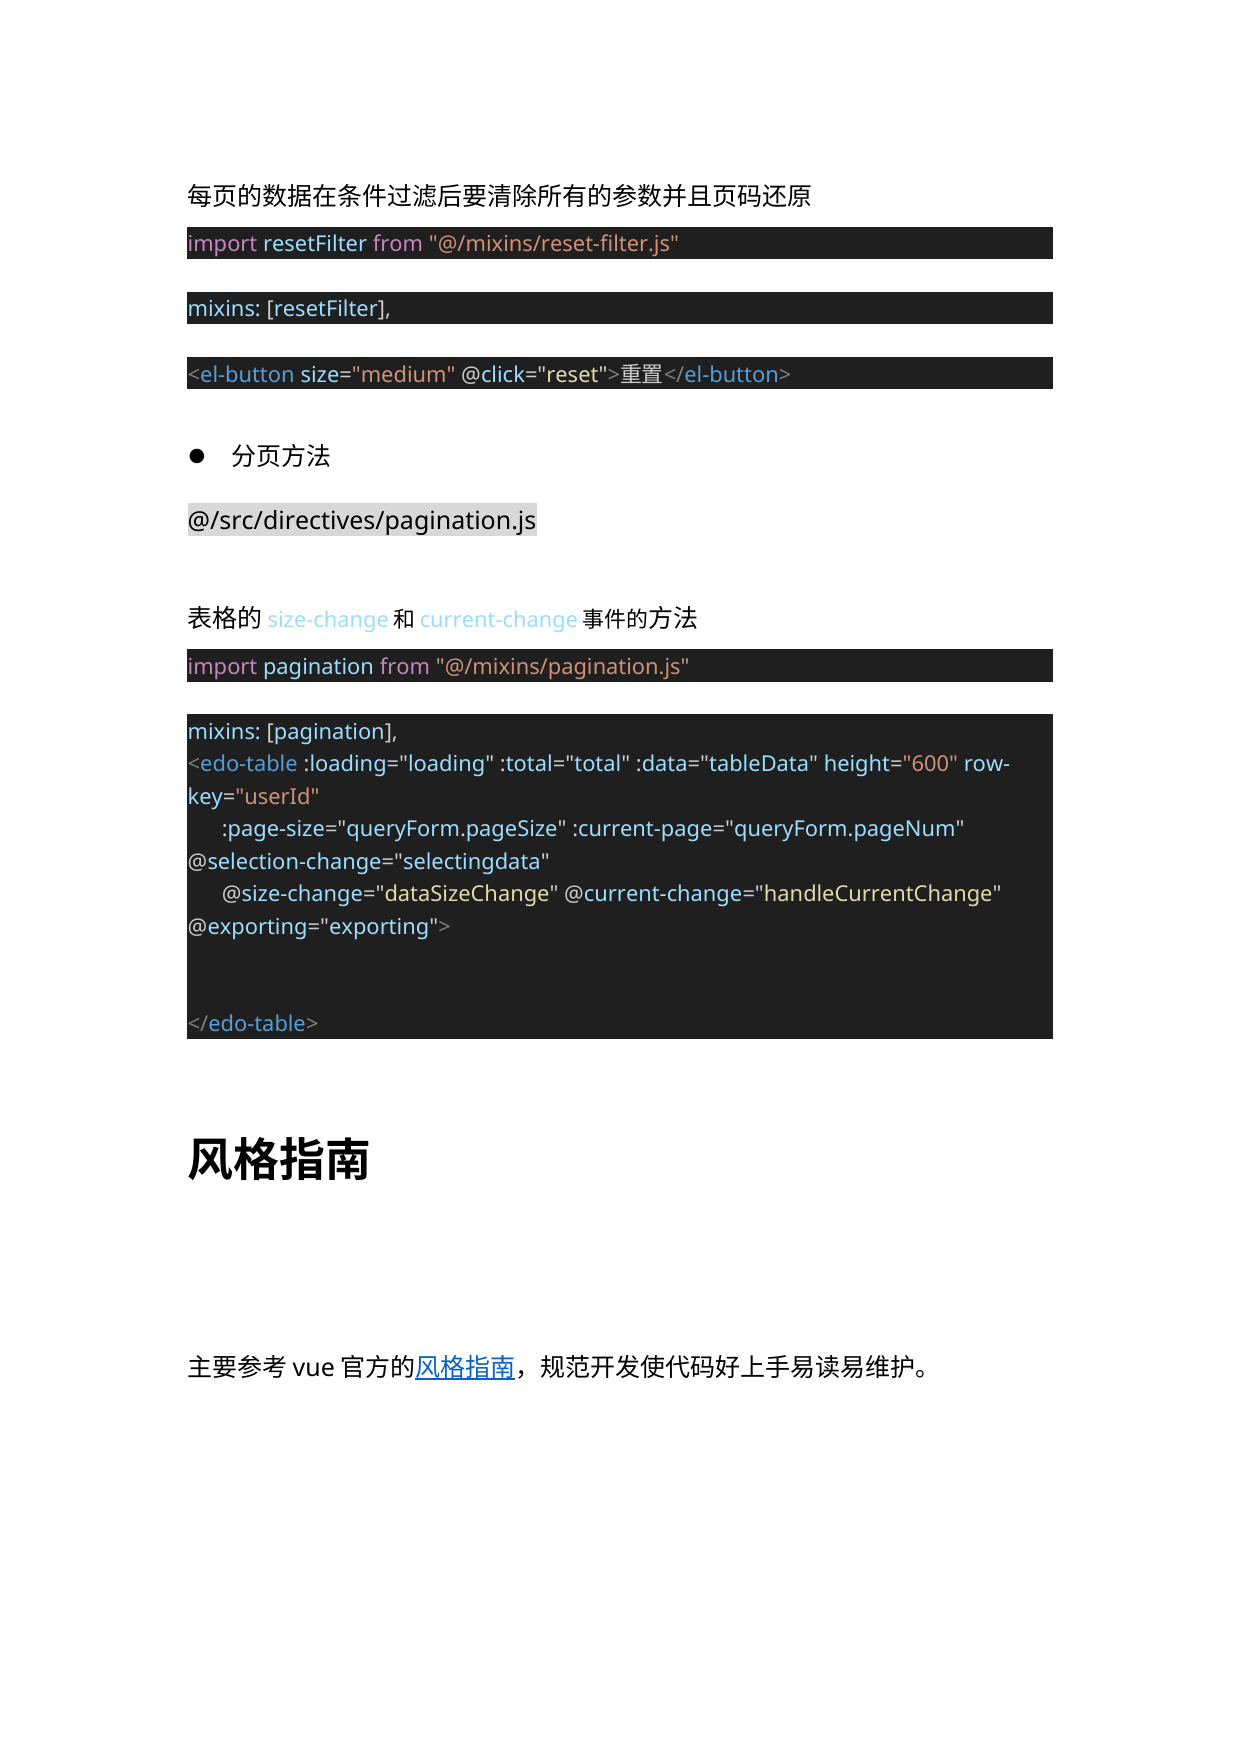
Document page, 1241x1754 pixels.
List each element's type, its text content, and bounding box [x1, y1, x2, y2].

text mixins: [resetFilter], [187, 292, 1053, 324]
text 表格的size-change和current-change事件的方法 [187, 584, 1053, 649]
text mixins: [pagination], [187, 714, 1053, 747]
text <el-button size="medium" @click="reset">重置</el-button> [187, 357, 1053, 389]
subtitle 风格指南 [187, 1107, 1053, 1205]
text @/src/directives/pagination.js [187, 487, 1053, 552]
text <edo-table :loading="loading" :total="total" :data="tableData" height="600" row-key="userId" [187, 747, 1053, 812]
list 分页方法 [187, 422, 1053, 487]
text </edo-table> [187, 1007, 1053, 1039]
text import resetFilter from "@/mixins/reset-filter.js" [187, 227, 1053, 259]
text 主要参考vue官方的风格指南，规范开发使代码好上手易读易维护。 [187, 1333, 1053, 1398]
text 每页的数据在条件过滤后要清除所有的参数并且页码还原 [187, 162, 1053, 227]
text :page-size="queryForm.pageSize" :current-page="queryForm.pageNum" @selection-change="selectingdata" [187, 812, 1053, 877]
text @size-change="dataSizeChange" @current-change="handleCurrentChange" @exporting="exporting"> [187, 877, 1053, 942]
text import pagination from "@/mixins/pagination.js" [187, 649, 1053, 682]
